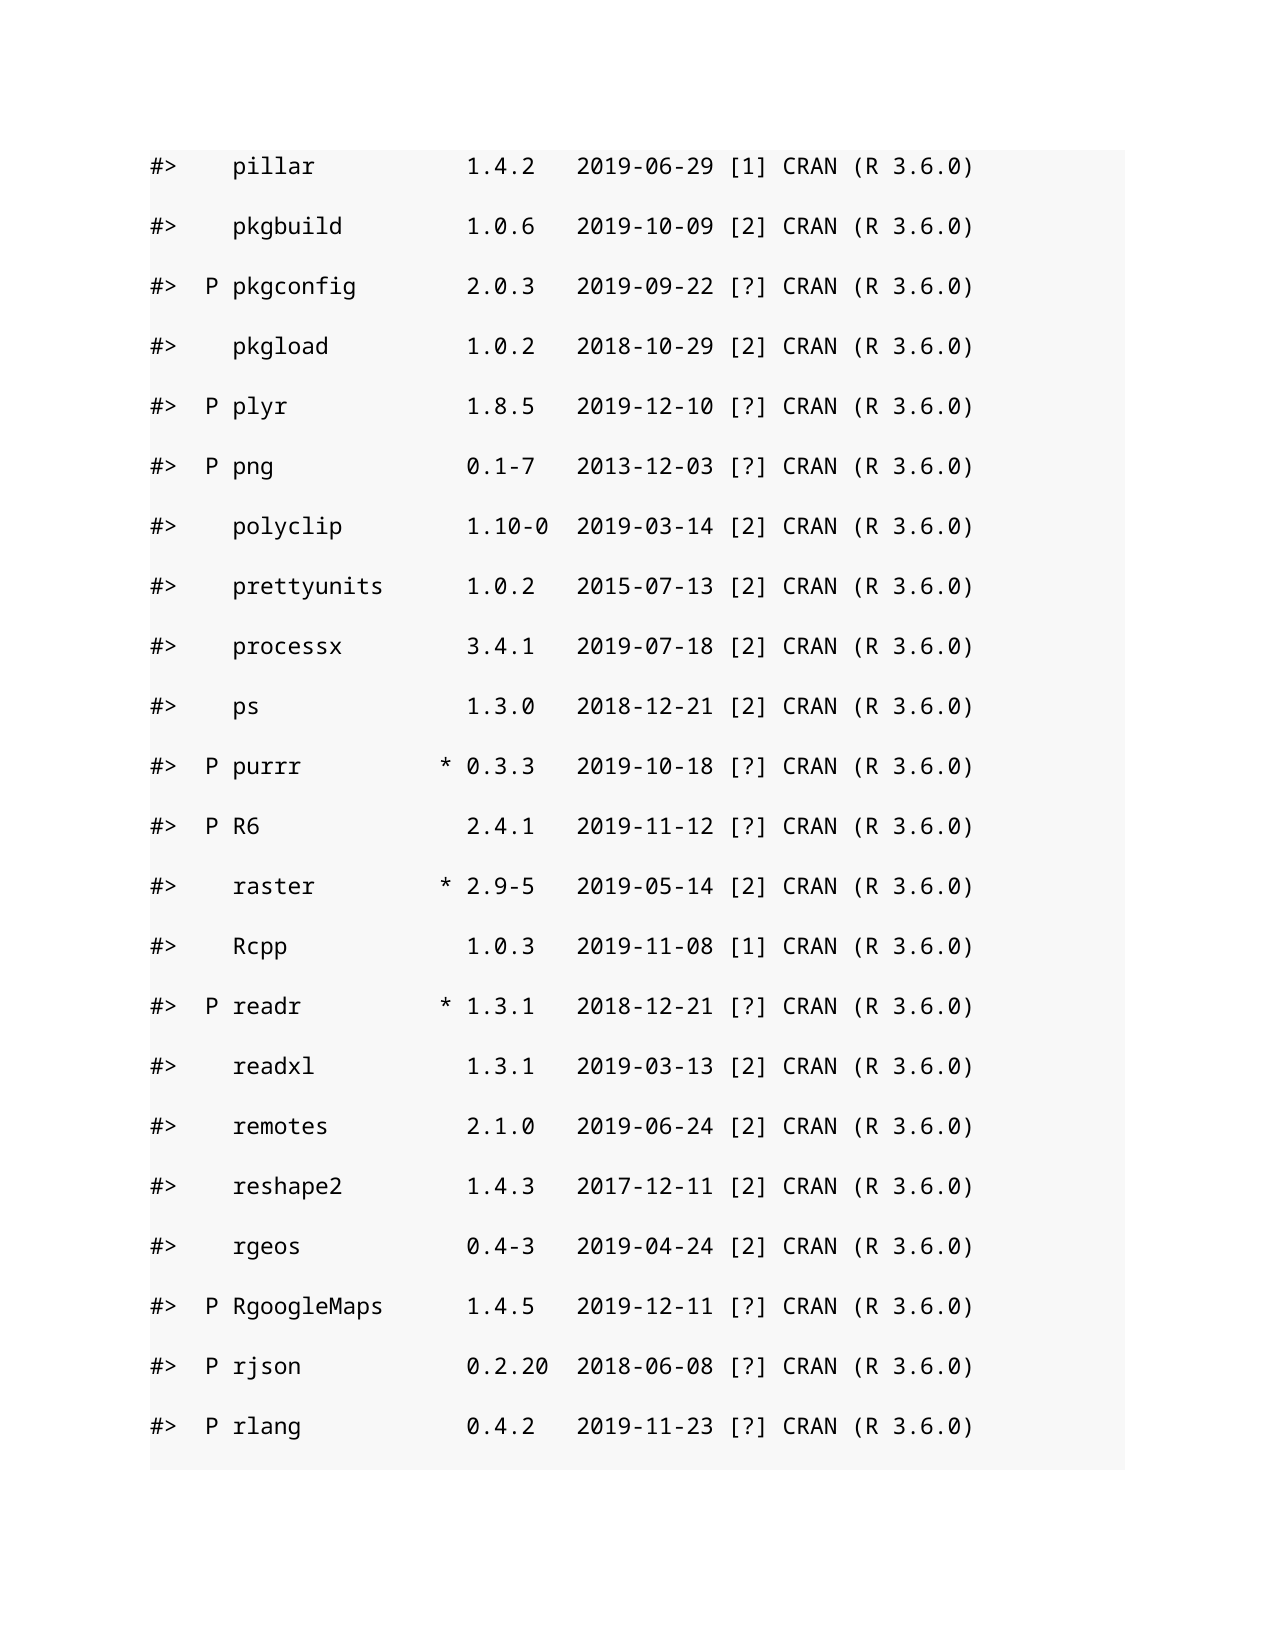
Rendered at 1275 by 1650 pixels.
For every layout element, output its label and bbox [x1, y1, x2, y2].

text [150, 150, 1125, 1470]
